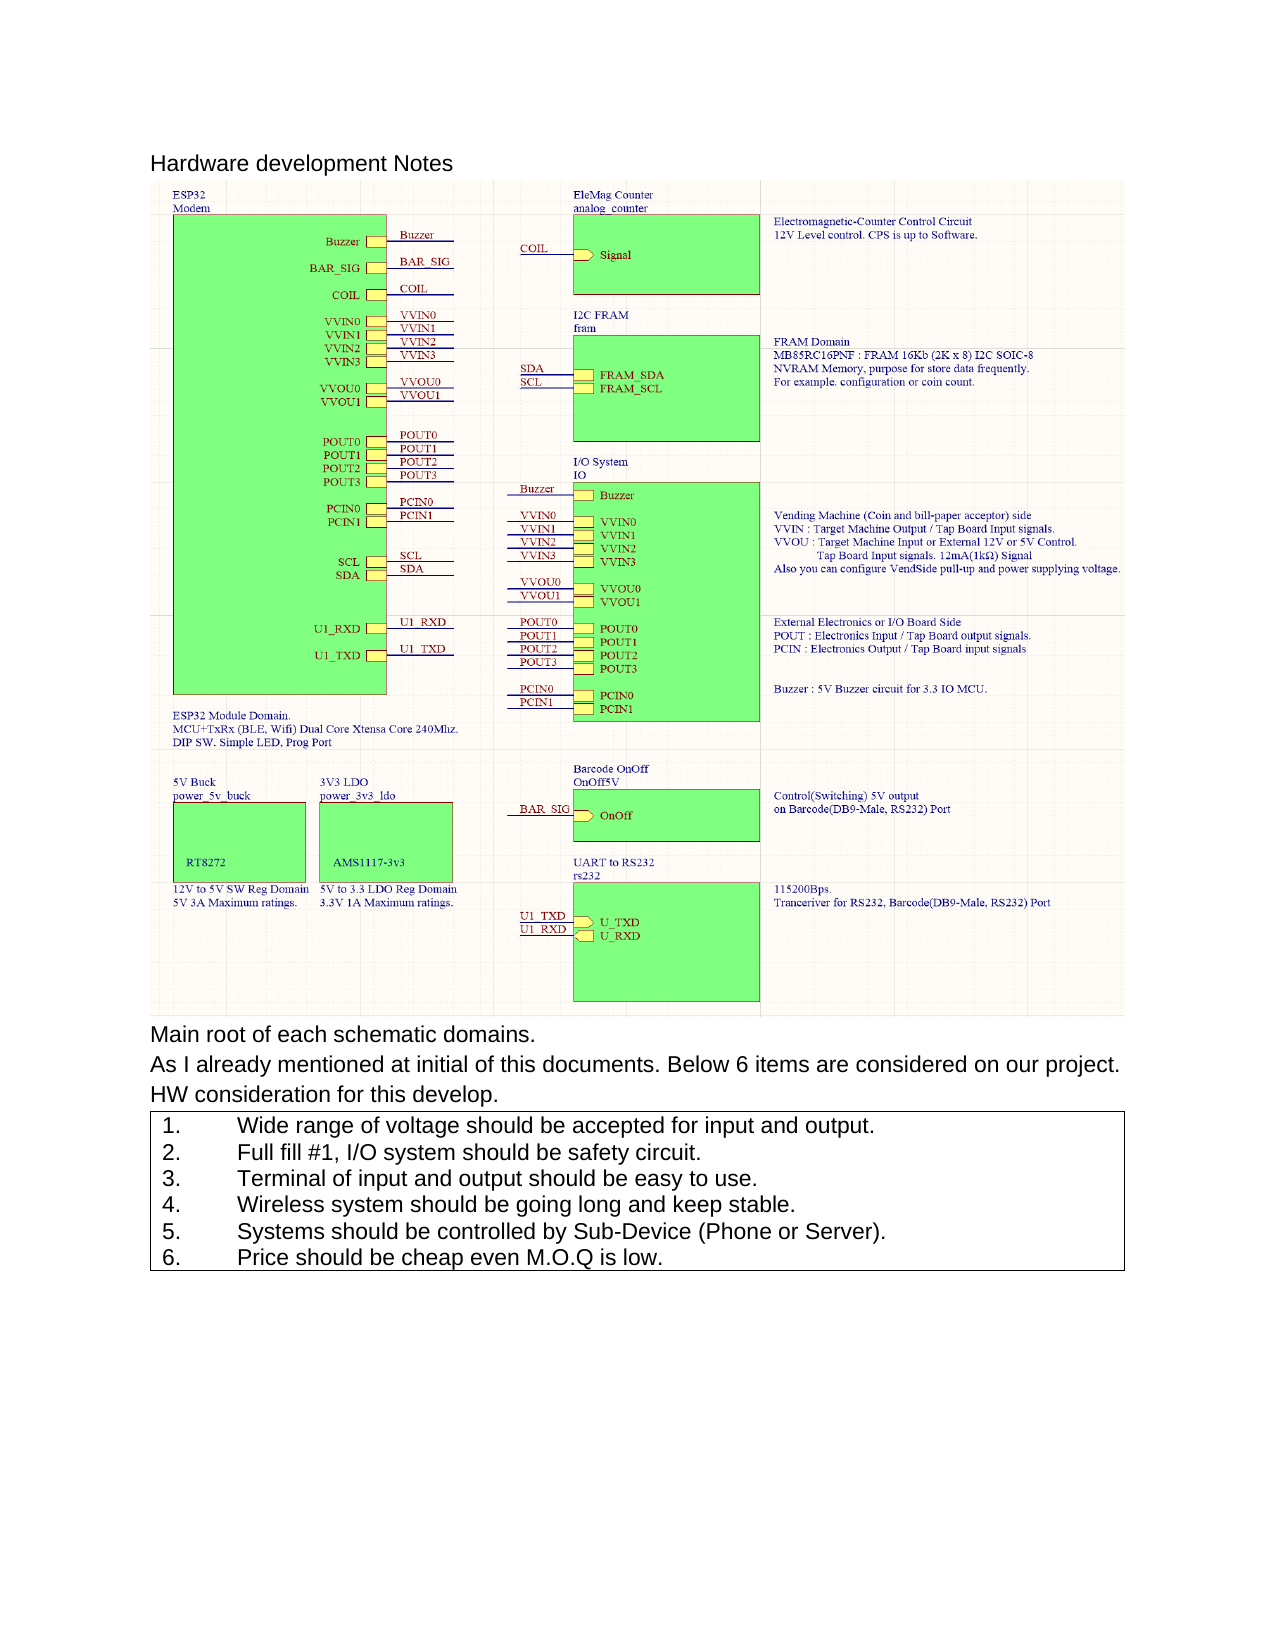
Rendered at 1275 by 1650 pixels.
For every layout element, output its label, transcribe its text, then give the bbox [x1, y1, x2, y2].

text As I already mentioned at initial of this documents. Below 6 items are considered on our project. [150, 1051, 1125, 1077]
text HW consideration for this develop. [150, 1081, 1125, 1107]
text Hardware development Notes [150, 150, 1125, 176]
picture [150, 180, 1125, 1017]
text Main root of each schematic domains. [150, 1021, 1125, 1047]
table_header 1. Wide range of voltage should be accepted for input and output. 2. Full fill #1, I/O system should be safety circuit. 3. Terminal of input and output should be easy to use. 4. Wireless system should be going long and keep stable. 5. Systems should be controlled by Sub-Device (Phone or Server). 6. Price should be cheap even M.O.Q is low. [151, 1112, 1124, 1270]
